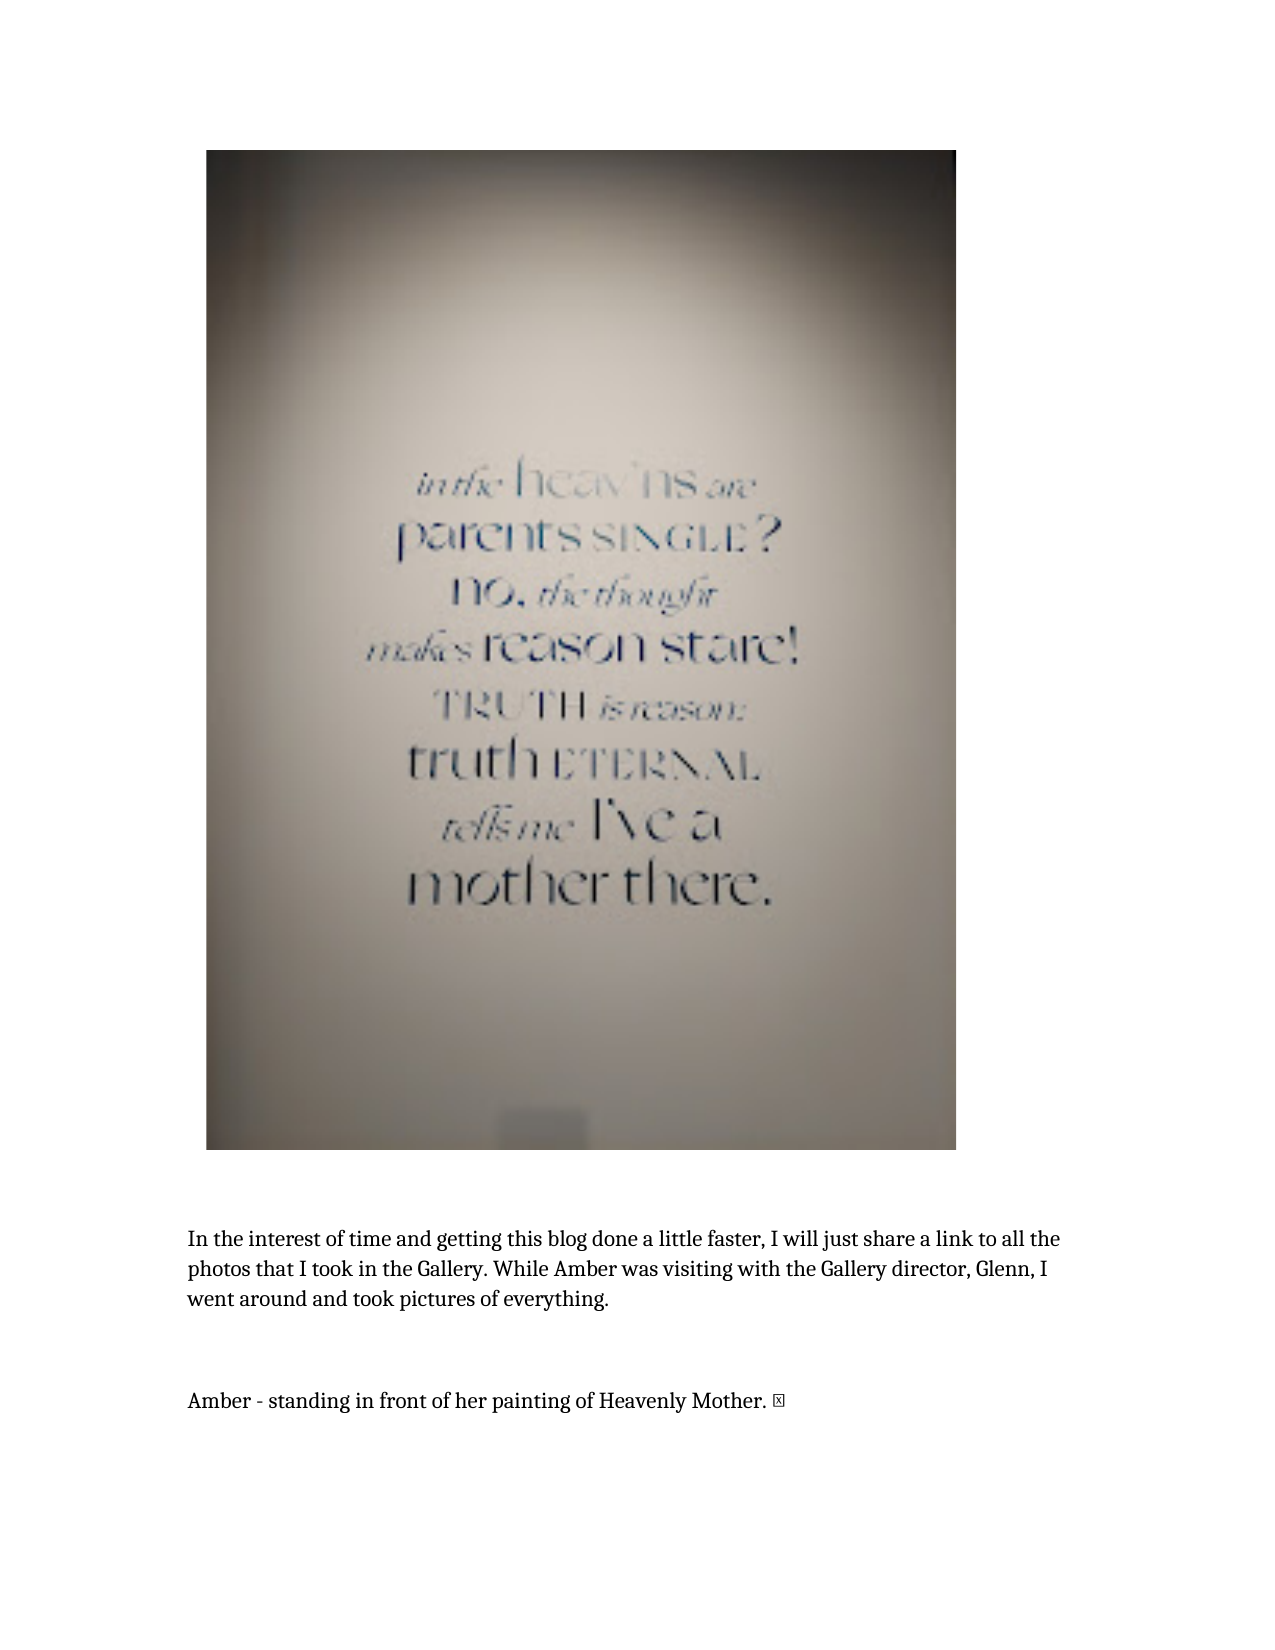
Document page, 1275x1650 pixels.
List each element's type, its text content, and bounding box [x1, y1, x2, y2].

text Amber - standing in front of her painting of Heavenly Mother. 💓 [187, 1388, 1087, 1414]
text In the interest of time and getting this blog done a little faster, I will just share a link to all the photos that I took in the Gallery. While Amber was visiting with the Gallery director, Glenn, I went around and took pictures of everything. [187, 1226, 1087, 1312]
picture [206, 150, 957, 1150]
